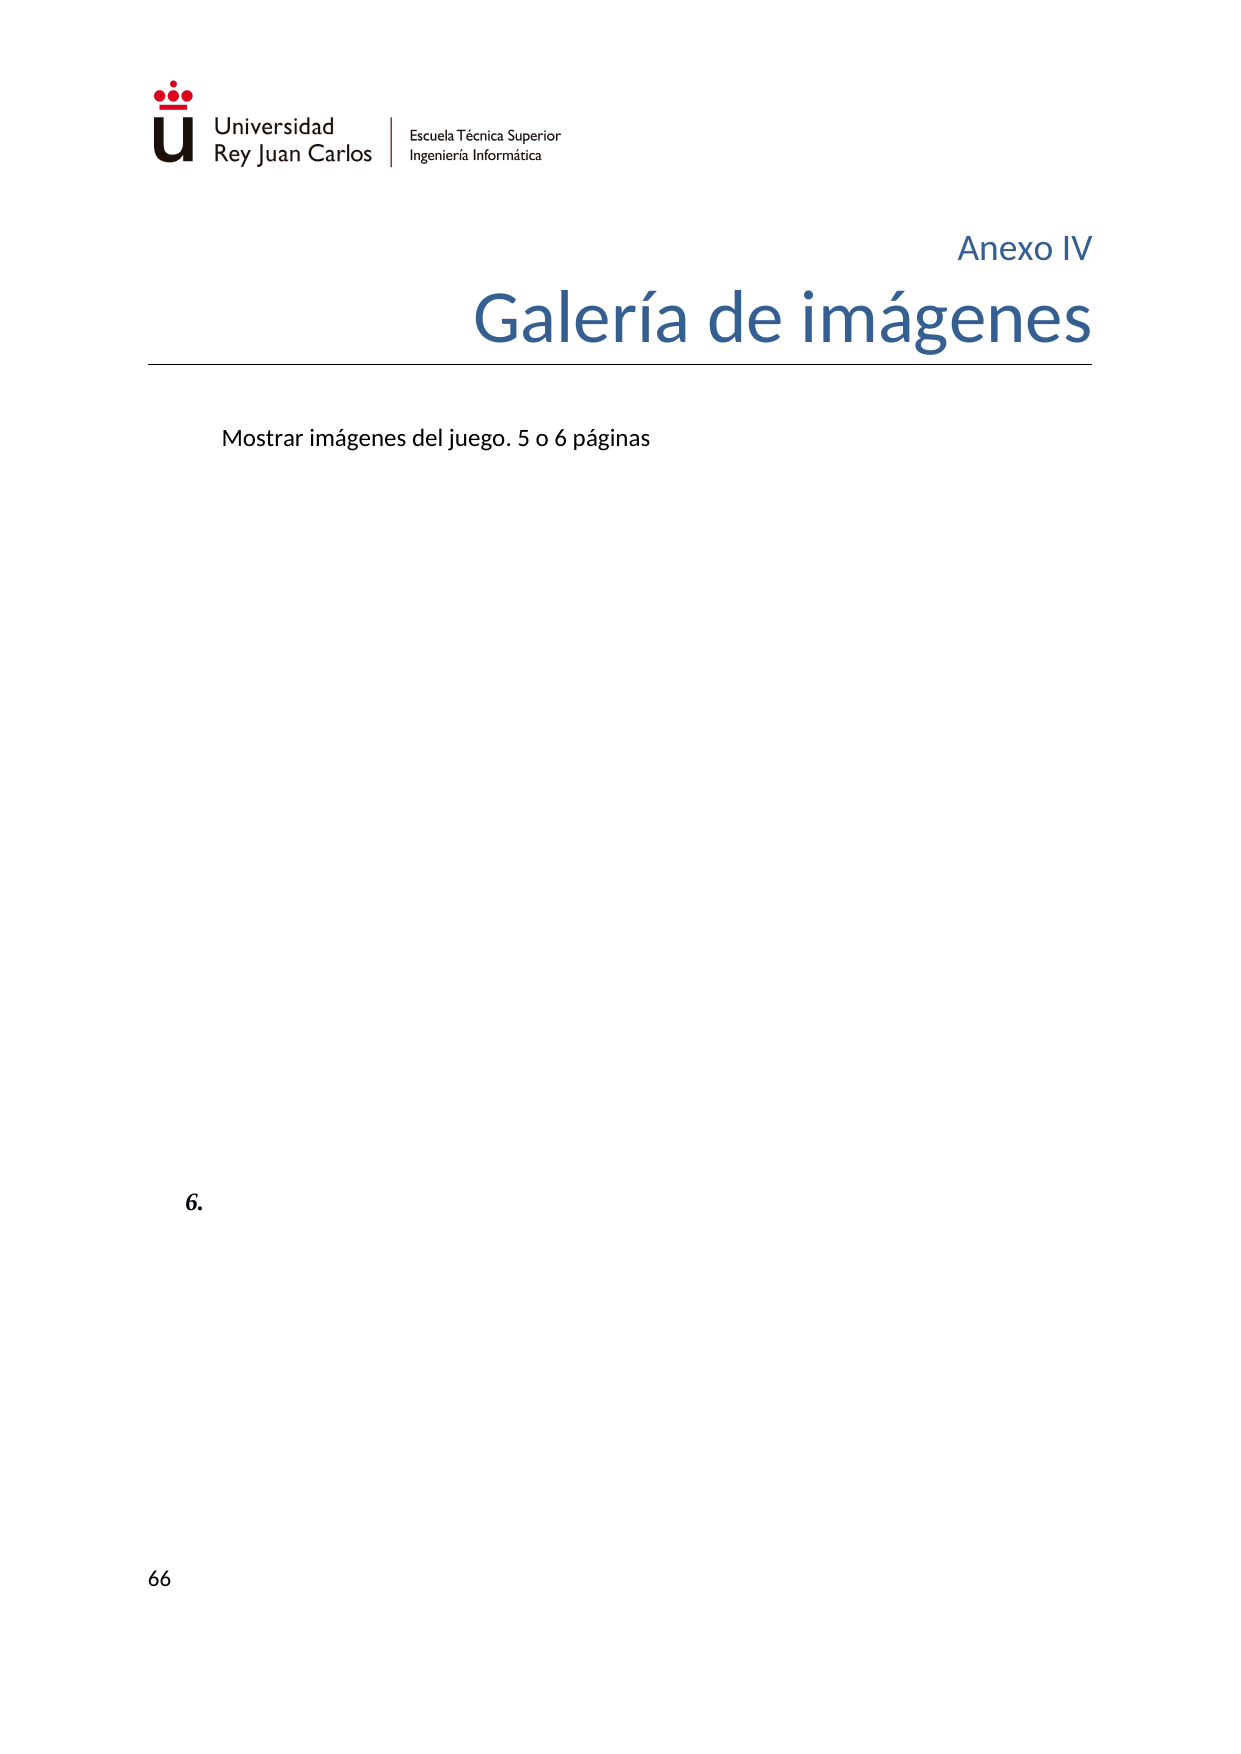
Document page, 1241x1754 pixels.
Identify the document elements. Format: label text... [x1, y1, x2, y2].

picture [147, 75, 630, 172]
subtitle Anexo IV Galería de imágenes [148, 224, 1092, 364]
text Mostrar imágenes del juego. 5 o 6 páginas [221, 422, 1092, 453]
